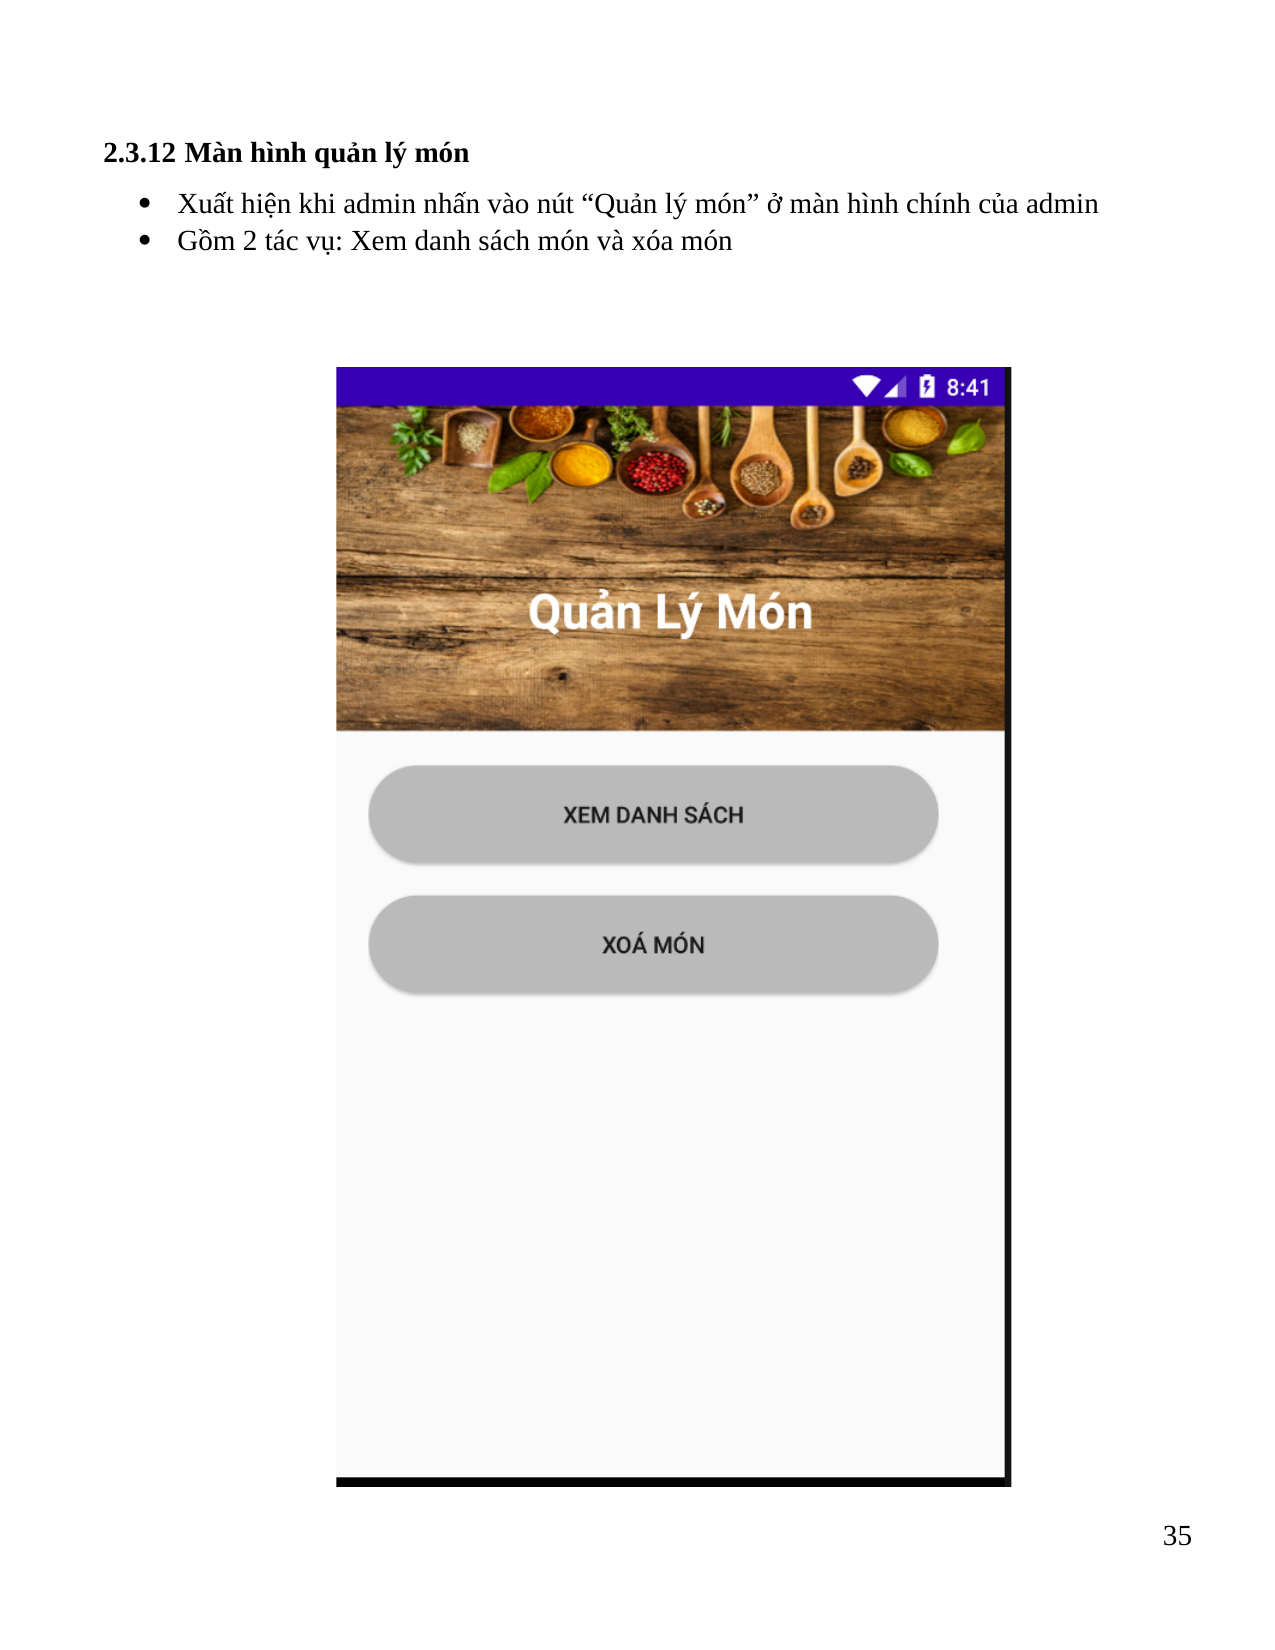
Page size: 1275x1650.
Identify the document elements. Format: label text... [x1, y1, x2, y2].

picture [336, 367, 1012, 1487]
list Màn hình quản lý món [139, 135, 1192, 169]
list Gồm 2 tác vụ: Xem danh sách món và xóa món [139, 223, 1192, 256]
list Xuất hiện khi admin nhấn vào nút “Quản lý món” ở màn hình chính của admin [139, 186, 1192, 220]
